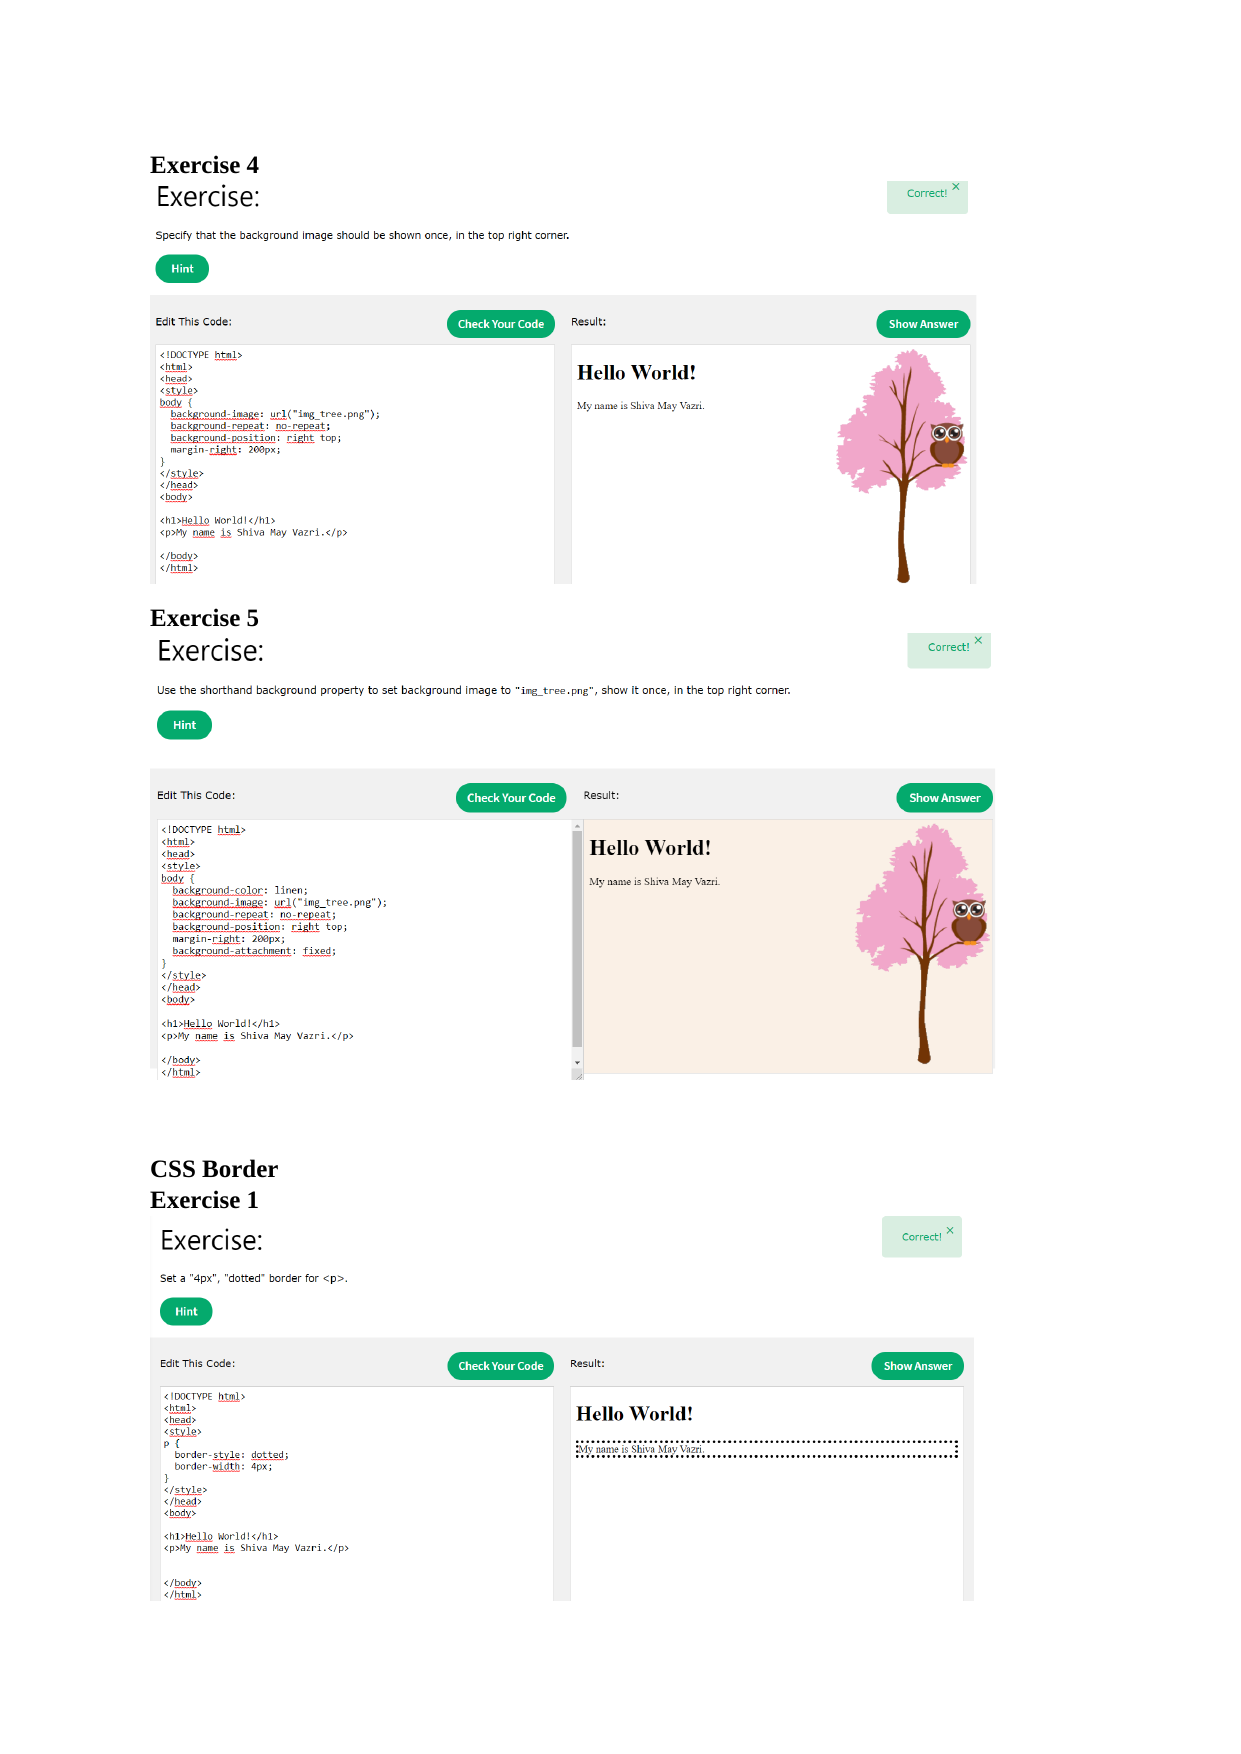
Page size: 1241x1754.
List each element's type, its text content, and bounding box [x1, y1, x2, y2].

text Exercise 5 [150, 603, 1090, 631]
picture [150, 633, 996, 1080]
picture [150, 1216, 974, 1601]
text Exercise 4 [150, 150, 1090, 179]
picture [150, 181, 977, 584]
text Exercise 1 [150, 1185, 1090, 1214]
subtitle CSS Border [150, 1154, 1090, 1183]
